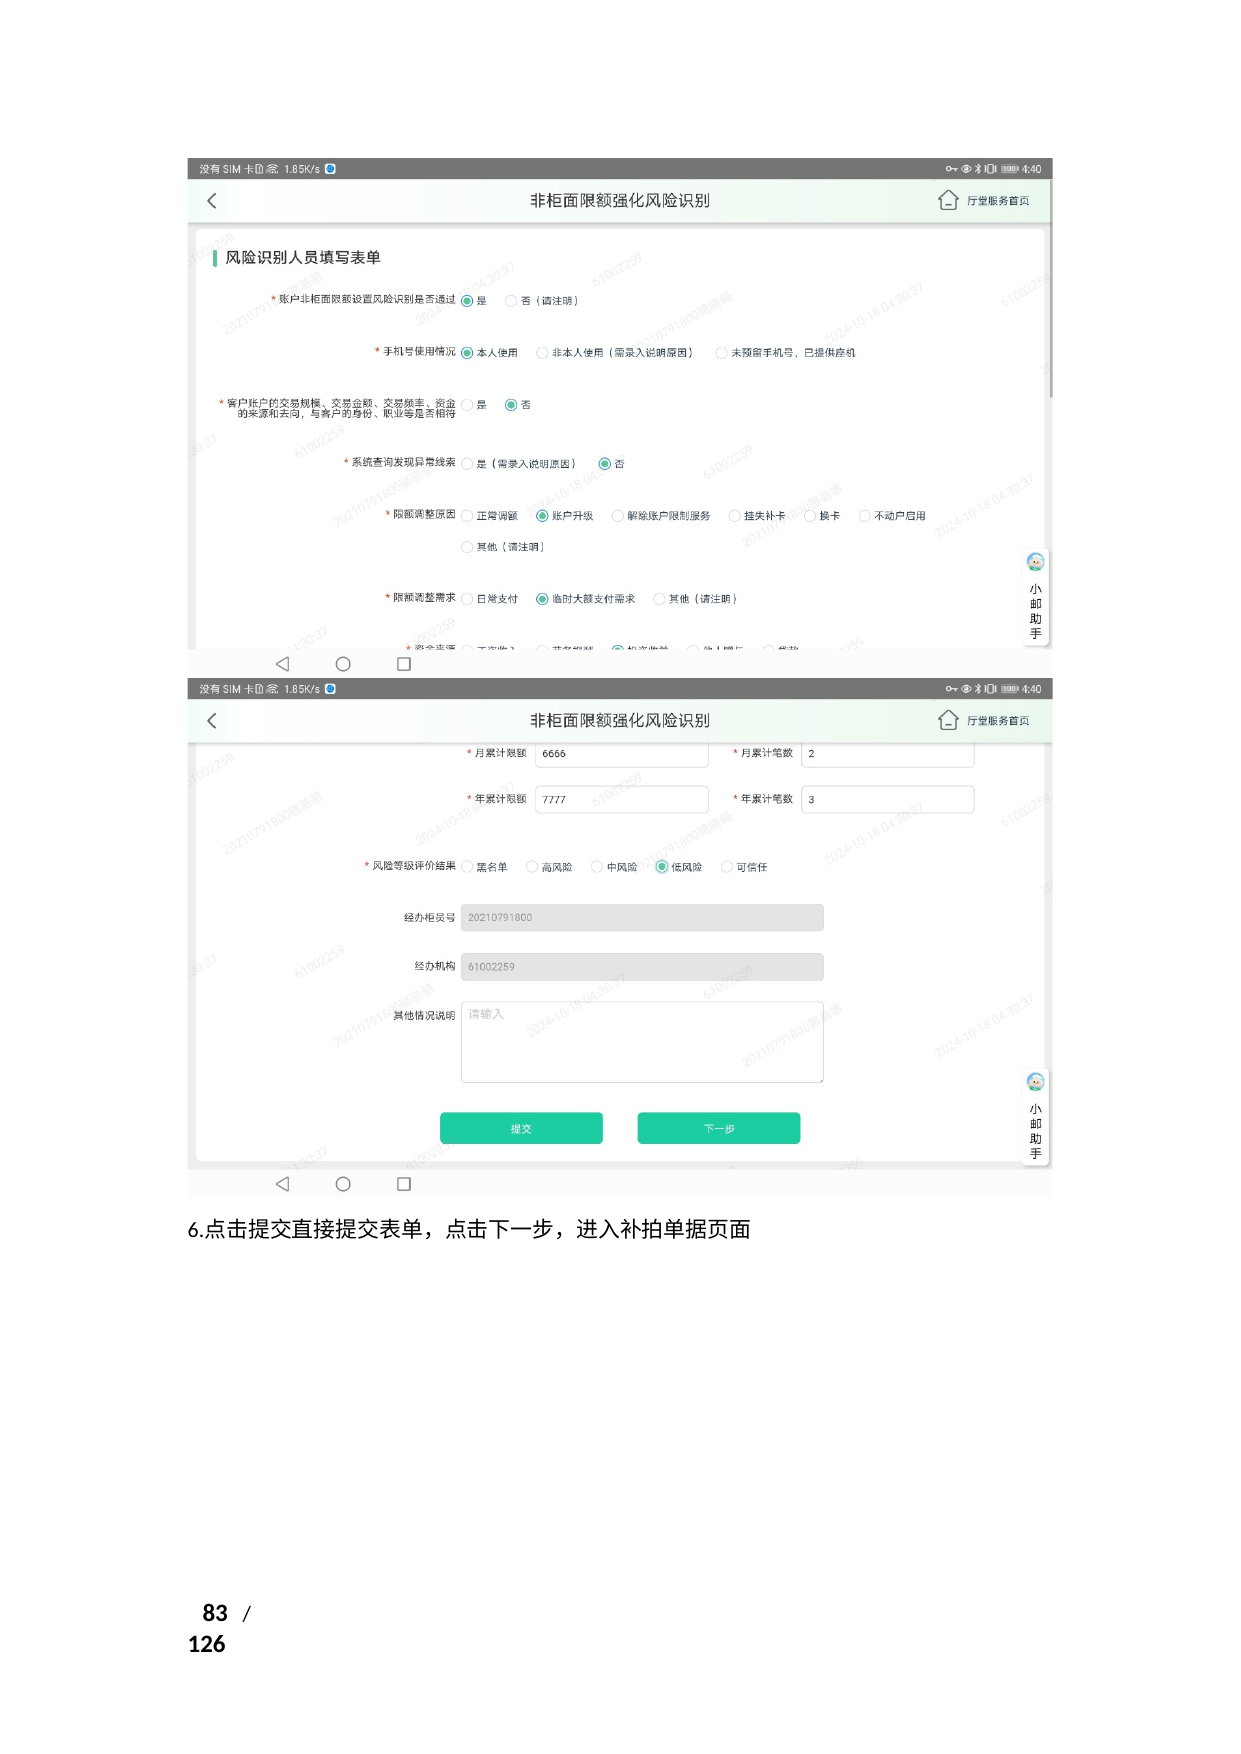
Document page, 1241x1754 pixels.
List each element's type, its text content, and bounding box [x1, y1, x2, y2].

picture [187, 158, 1053, 1198]
text 6.点击提交直接提交表单，点击下一步，进入补拍单据页面 [187, 1211, 1053, 1244]
